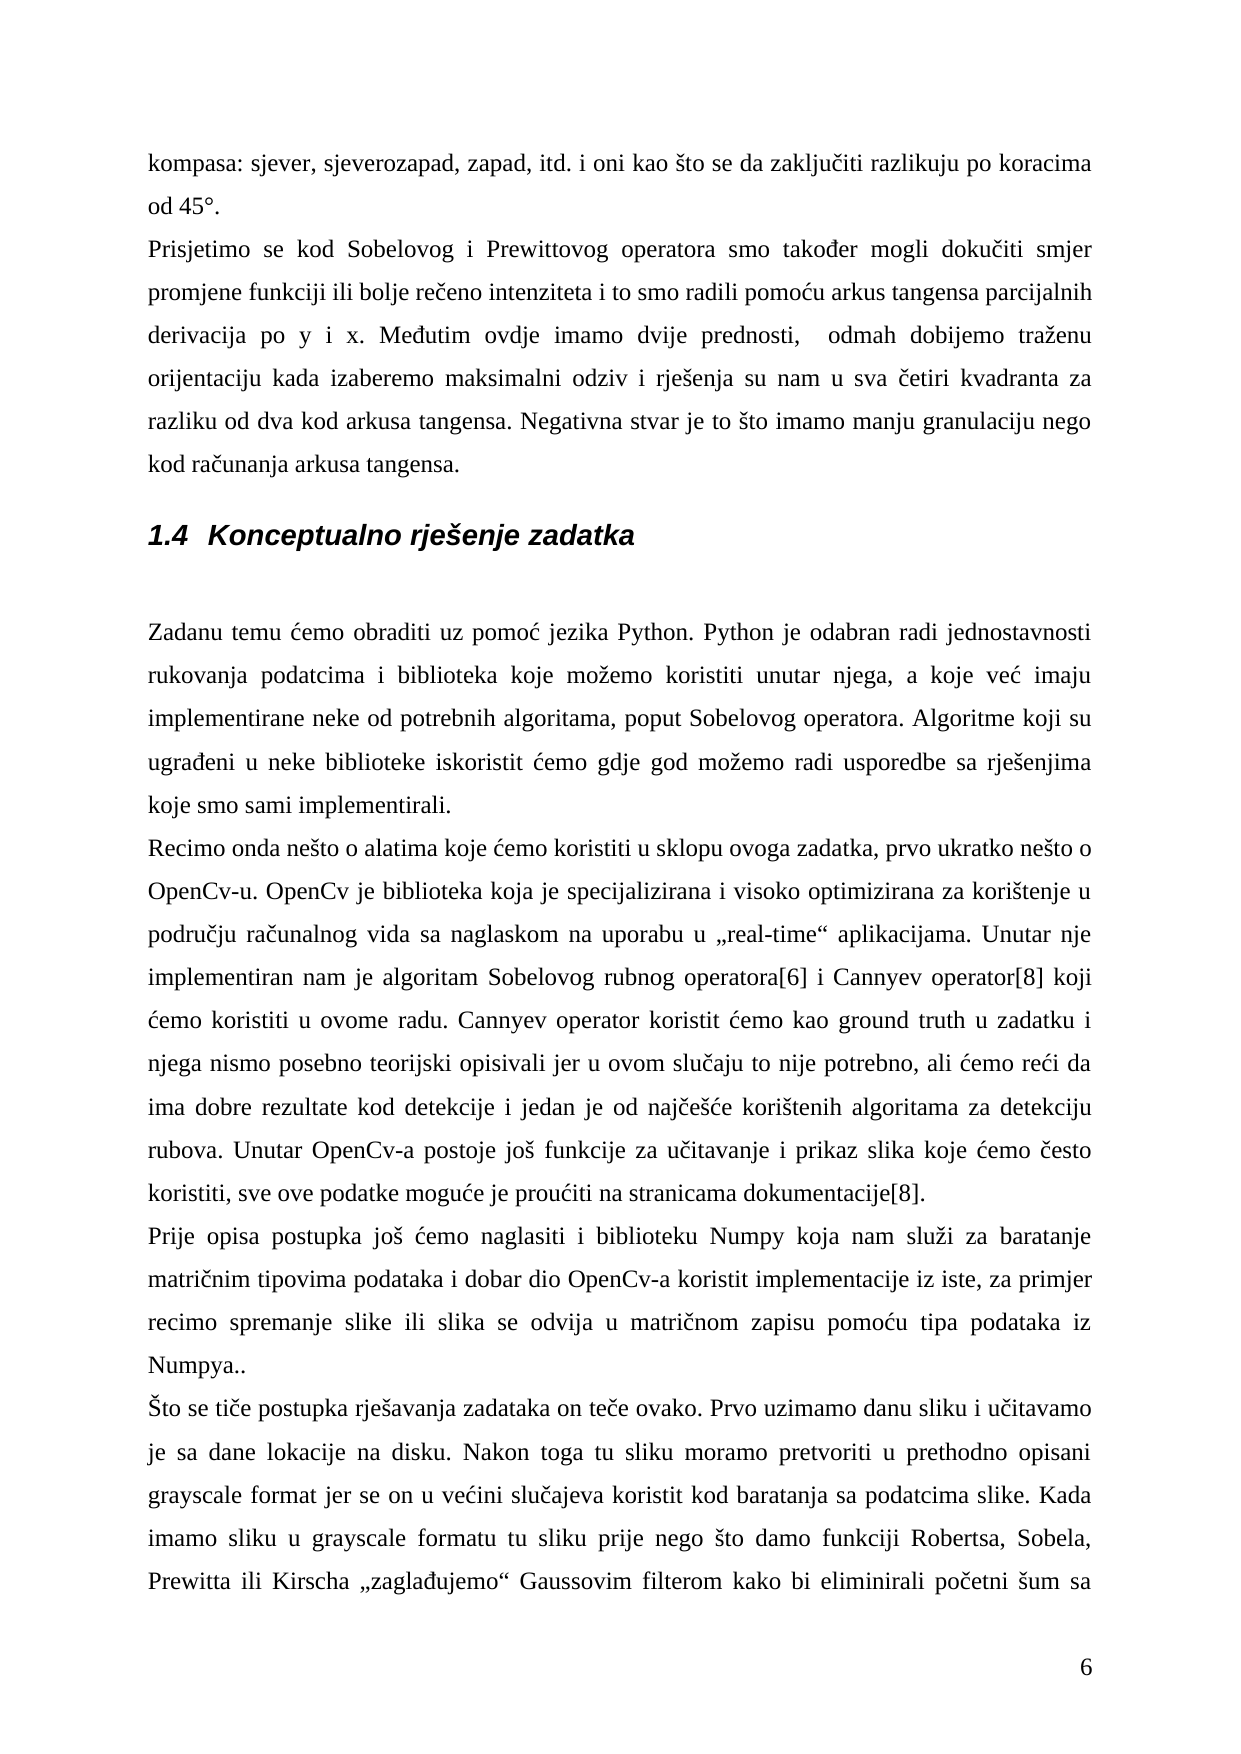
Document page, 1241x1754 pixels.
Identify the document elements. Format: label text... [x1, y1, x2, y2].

text Recimo onda nešto o alatima koje ćemo koristiti u sklopu ovoga zadatka, prvo ukratko nešto o OpenCv-u. OpenCv je biblioteka koja je specijalizirana i visoko optimizirana za korištenje u području računalnog vida sa naglaskom na uporabu u „real-time“ aplikacijama. Unutar nje implementiran nam je algoritam Sobelovog rubnog operatora[6] i Cannyev operator[8] koji ćemo koristiti u ovome radu. Cannyev operator koristit ćemo kao ground truth u zadatku i njega nismo posebno teorijski opisivali jer u ovom slučaju to nije potrebno, ali ćemo reći da ima dobre rezultate kod detekcije i jedan je od najčešće korištenih algoritama za detekciju rubova. Unutar OpenCv-a postoje još funkcije za učitavanje i prikaz slika koje ćemo često koristiti, sve ove podatke moguće je proućiti na stranicama dokumentacije[8]. [148, 833, 1093, 1207]
text Zadanu temu ćemo obraditi uz pomoć jezika Python. Python je odabran radi jednostavnosti rukovanja podatcima i biblioteka koje možemo koristiti unutar njega, a koje već imaju implementirane neke od potrebnih algoritama, poput Sobelovog operatora. Algoritme koji su ugrađeni u neke biblioteke iskoristit ćemo gdje god možemo radi usporedbe sa rješenjima koje smo sami implementirali. [148, 617, 1093, 818]
text Prisjetimo se kod Sobelovog i Prewittovog operatora smo također mogli dokučiti smjer promjene funkciji ili bolje rečeno intenziteta i to smo radili pomoću arkus tangensa parcijalnih derivacija po y i x. Međutim ovdje imamo dvije prednosti, odmah dobijemo traženu orijentaciju kada izaberemo maksimalni odziv i rješenja su nam u sva četiri kvadranta za razliku od dva kod arkusa tangensa. Negativna stvar je to što imamo manju granulaciju nego kod računanja arkusa tangensa. [148, 234, 1093, 478]
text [148, 148, 1093, 219]
subtitle Konceptualno rješenje zadatka [148, 518, 1093, 551]
text Prije opisa postupka još ćemo naglasiti i biblioteku Numpy koja nam služi za baratanje matričnim tipovima podataka i dobar dio OpenCv-a koristit implementacije iz iste, za primjer recimo spremanje slike ili slika se odvija u matričnom zapisu pomoću tipa podataka iz Numpya.. [148, 1221, 1093, 1379]
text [148, 1393, 1093, 1595]
